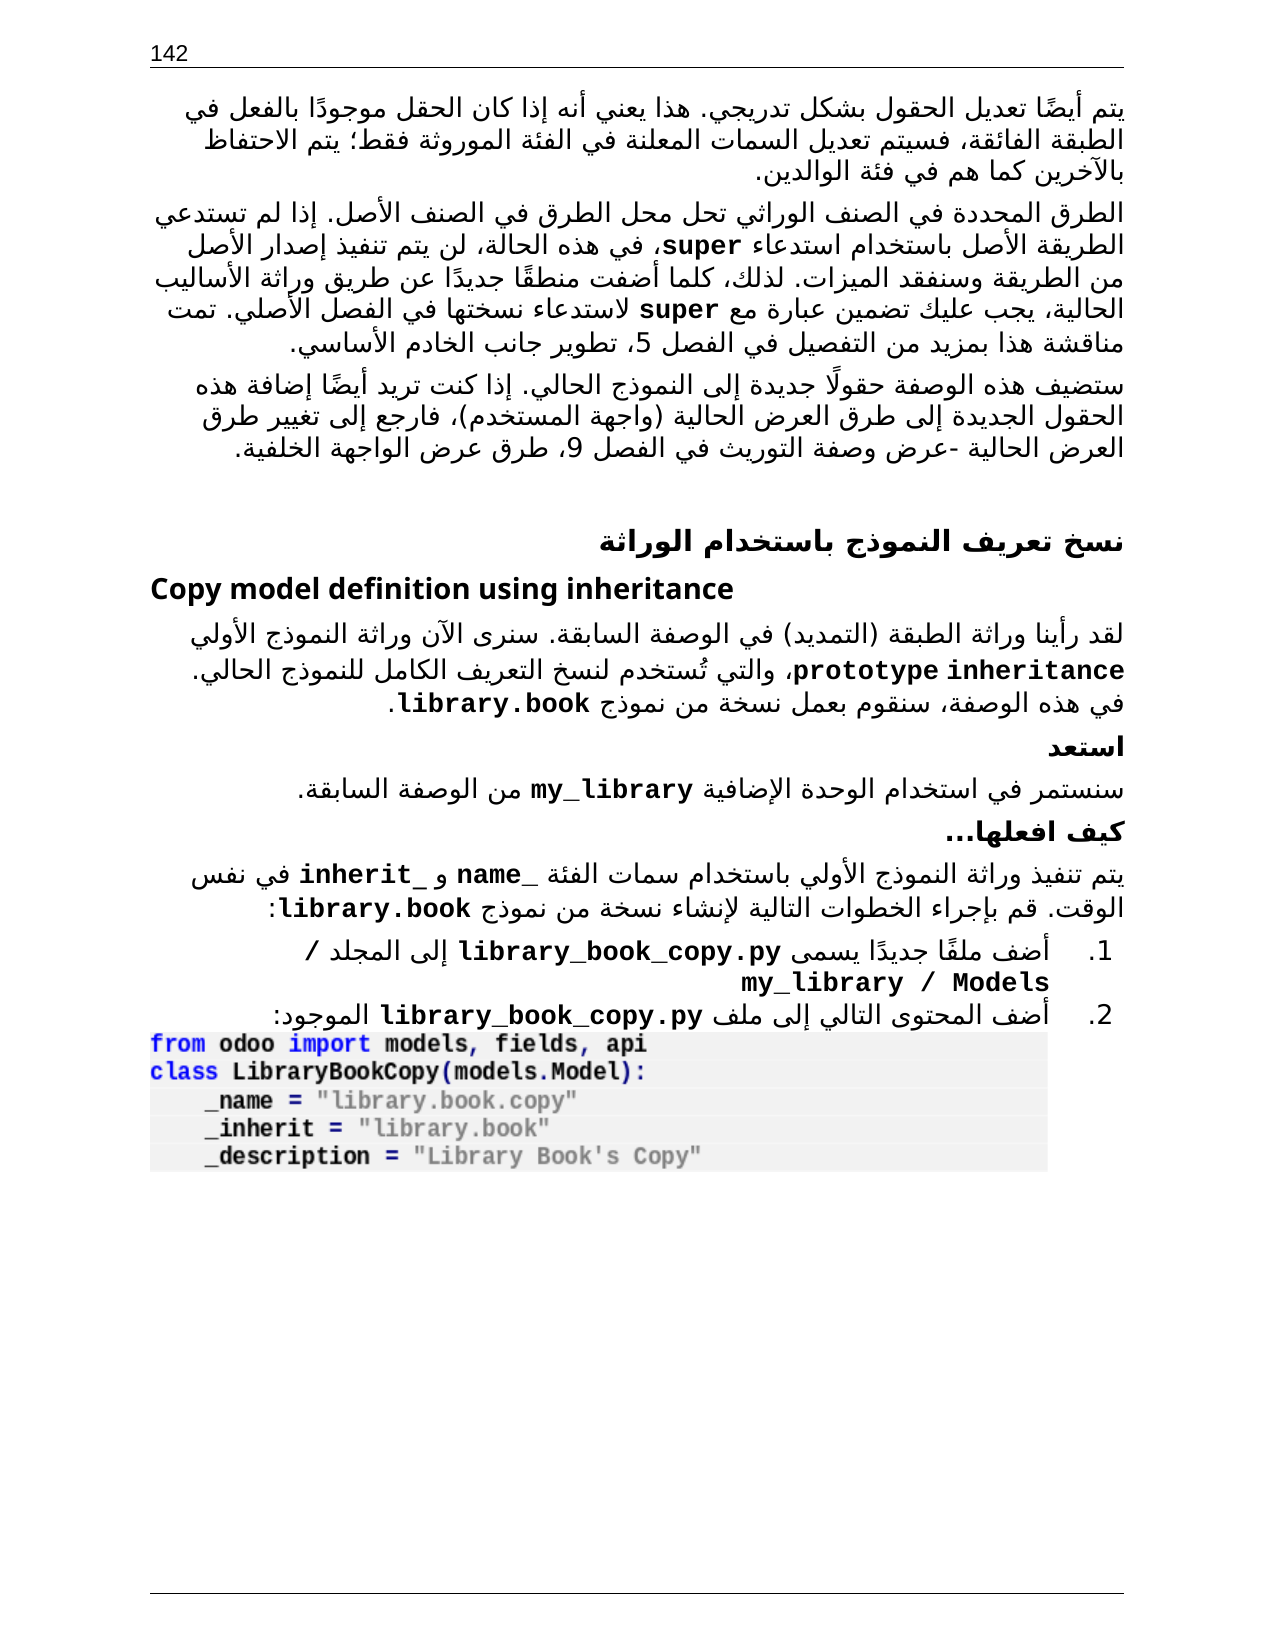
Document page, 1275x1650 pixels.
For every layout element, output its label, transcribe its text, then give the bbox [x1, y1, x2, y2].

text Copy model definition using inheritance [150, 569, 1125, 608]
text يتم تنفيذ وراثة النموذج الأولي باستخدام سمات الفئة _name و _inherit في نفس الوقت. قم بإجراء الخطوات التالية لإنشاء نسخة من نموذج library.book: [150, 859, 1125, 925]
text استعد [150, 731, 1125, 763]
text نسخ تعريف النموذج باستخدام الوراثة [150, 524, 1125, 558]
list أضف المحتوى التالي إلى ملف library_book_copy.py الموجود: [150, 999, 1087, 1033]
text سنستمر في استخدام الوحدة الإضافية my_library من الوصفة السابقة. [150, 773, 1125, 806]
list أضف ملفًا جديدًا يسمى library_book_copy.py إلى المجلد / my_library / Models [150, 936, 1087, 999]
text كيف افعلها... [150, 817, 1125, 848]
text لقد رأينا وراثة الطبقة (التمديد) في الوصفة السابقة. سنرى الآن وراثة النموذج الأولي prototype inheritance، والتي تُستخدم لنسخ التعريف الكامل للنموذج الحالي. في هذه الوصفة، سنقوم بعمل نسخة من نموذج library.book. [150, 619, 1125, 721]
text ستضيف هذه الوصفة حقولًا جديدة إلى النموذج الحالي. إذا كنت تريد أيضًا إضافة هذه الحقول الجديدة إلى طرق العرض الحالية (واجهة المستخدم)، فارجع إلى تغيير طرق العرض الحالية -عرض وصفة التوريث في الفصل 9، طرق عرض الواجهة الخلفية. [150, 369, 1125, 464]
text يتم أيضًا تعديل الحقول بشكل تدريجي. هذا يعني أنه إذا كان الحقل موجودًا بالفعل في الطبقة الفائقة، فسيتم تعديل السمات المعلنة في الفئة الموروثة فقط؛ يتم الاحتفاظ بالآخرين كما هم في فئة الوالدين. [150, 92, 1125, 187]
text الطرق المحددة في الصنف الوراثي تحل محل الطرق في الصنف الأصل. إذا لم تستدعي الطريقة الأصل باستخدام استدعاء super، في هذه الحالة، لن يتم تنفيذ إصدار الأصل من الطريقة وسنفقد الميزات. لذلك، كلما أضفت منطقًا جديدًا عن طريق وراثة الأساليب الحالية، يجب عليك تضمين عبارة مع super لاستدعاء نسختها في الفصل الأصلي. تمت مناقشة هذا بمزيد من التفصيل في الفصل 5، تطوير جانب الخادم الأساسي. [150, 197, 1125, 359]
